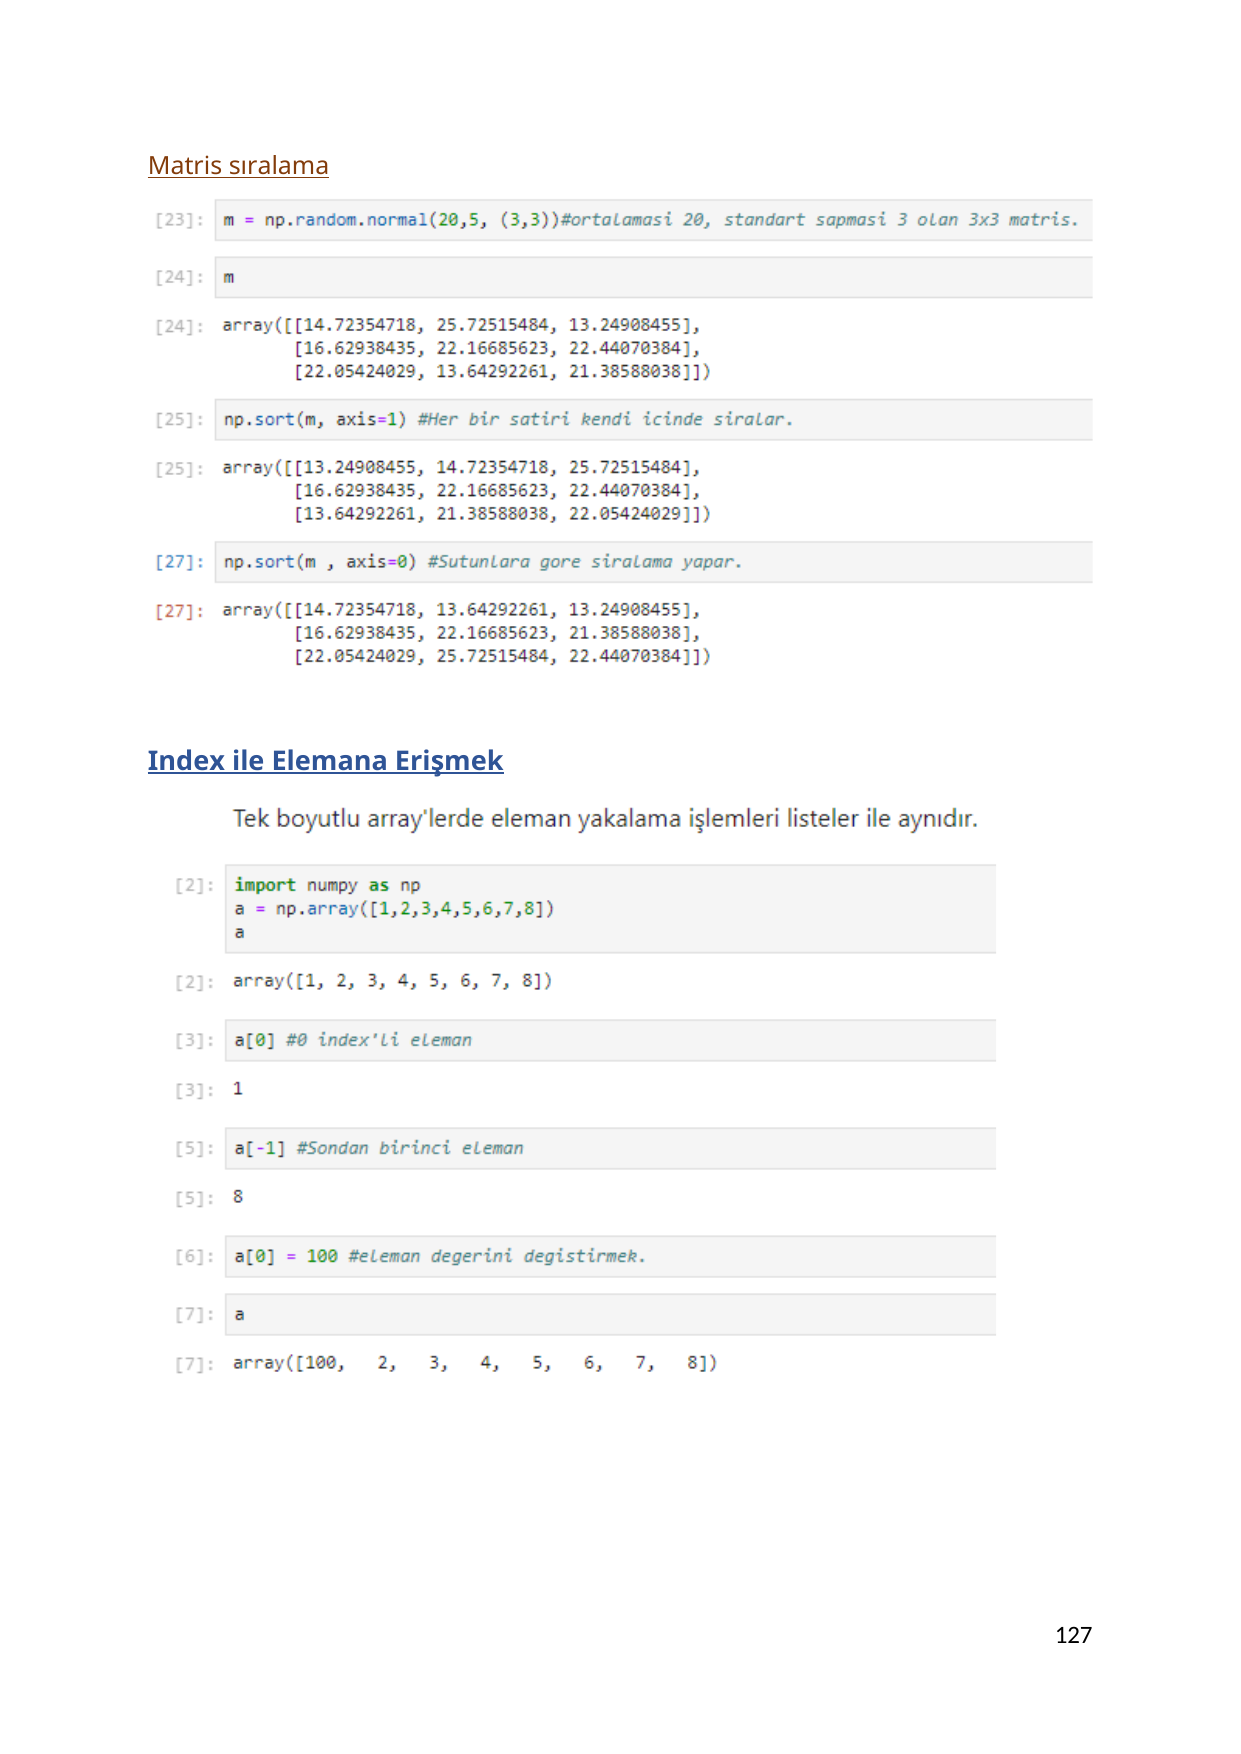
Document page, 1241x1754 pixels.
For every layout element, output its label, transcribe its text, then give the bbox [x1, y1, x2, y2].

subtitle Index ile Elemana Erişmek [148, 741, 1092, 778]
picture [147, 780, 997, 1397]
picture [147, 184, 1093, 673]
subtitle Matris sıralama [148, 148, 1092, 182]
